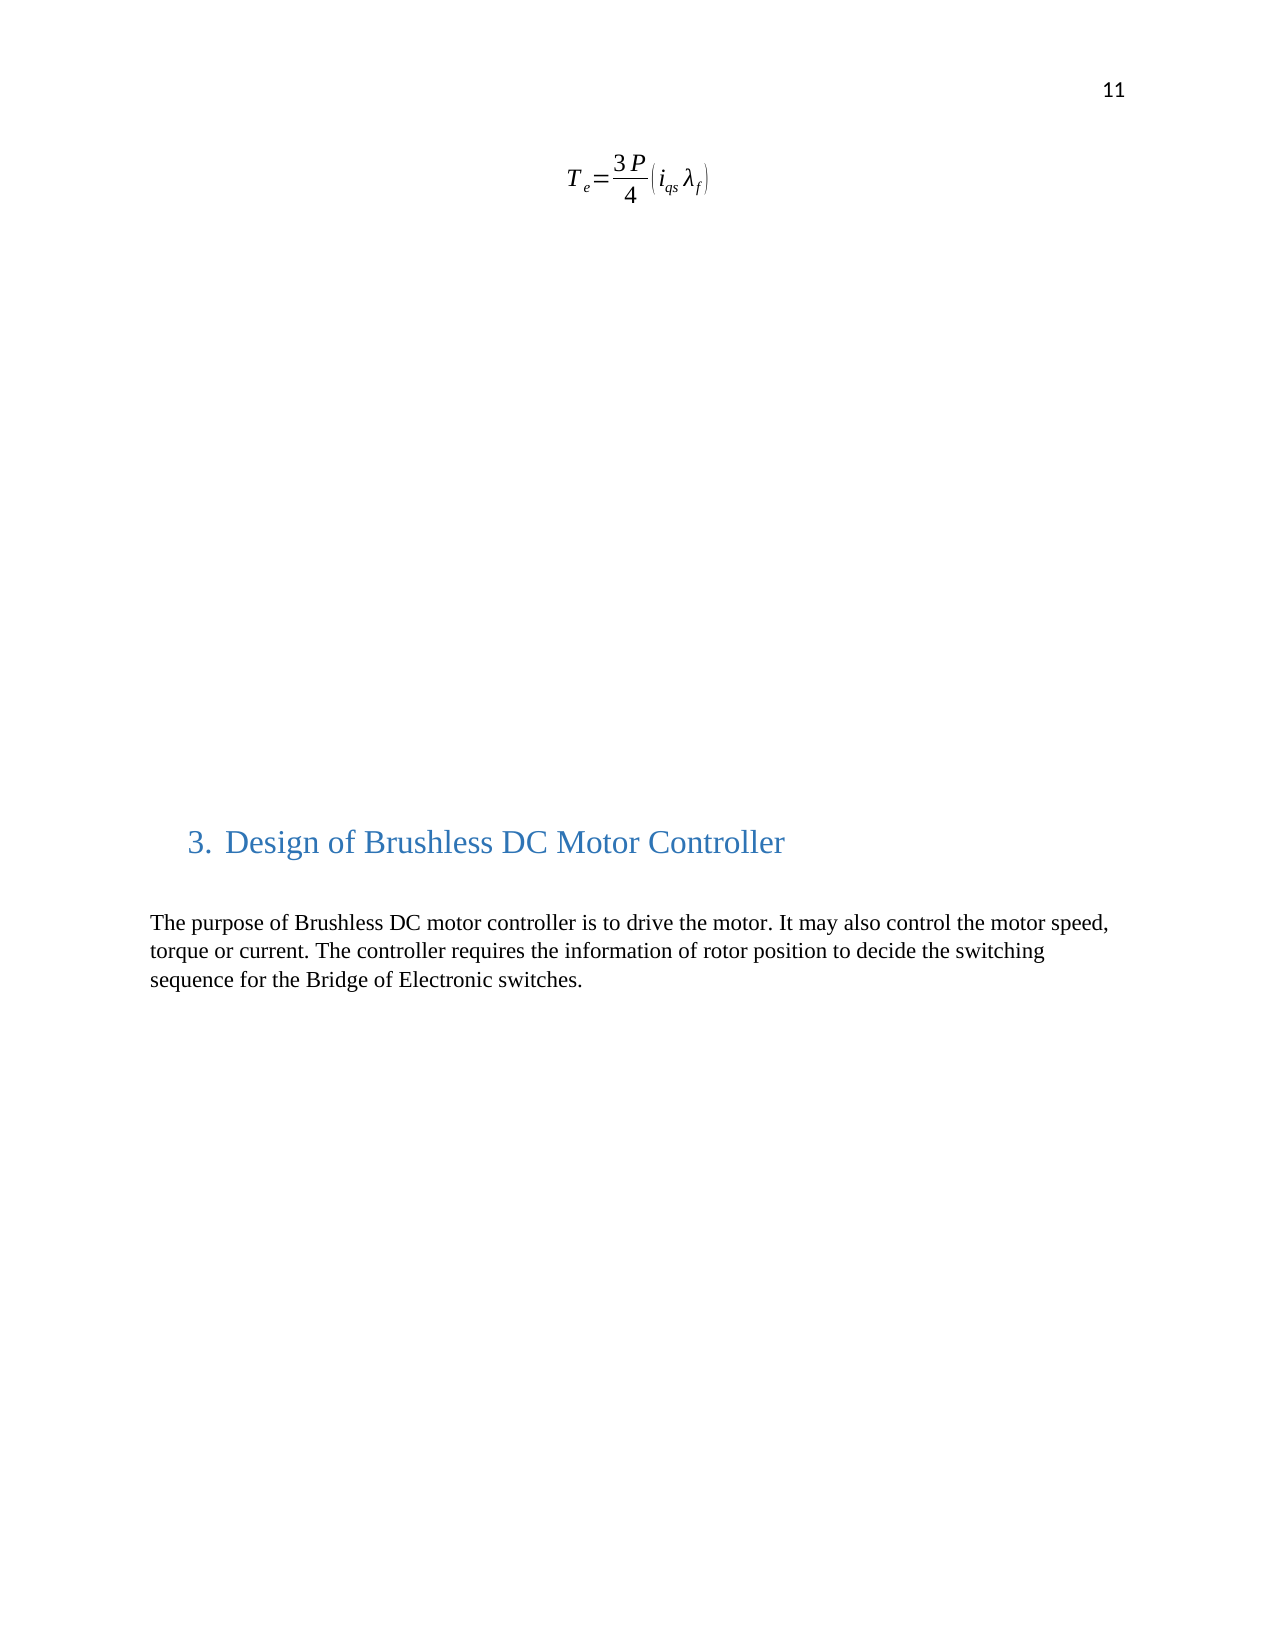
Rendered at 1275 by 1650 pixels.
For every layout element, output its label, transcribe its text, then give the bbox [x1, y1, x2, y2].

text The purpose of Brushless DC motor controller is to drive the motor. It may also control the motor speed, torque or current. The controller requires the information of rotor position to decide the switching sequence for the Bridge of Electronic switches. [150, 909, 1125, 992]
subtitle Design of Brushless DC Motor Controller [187, 822, 1125, 861]
